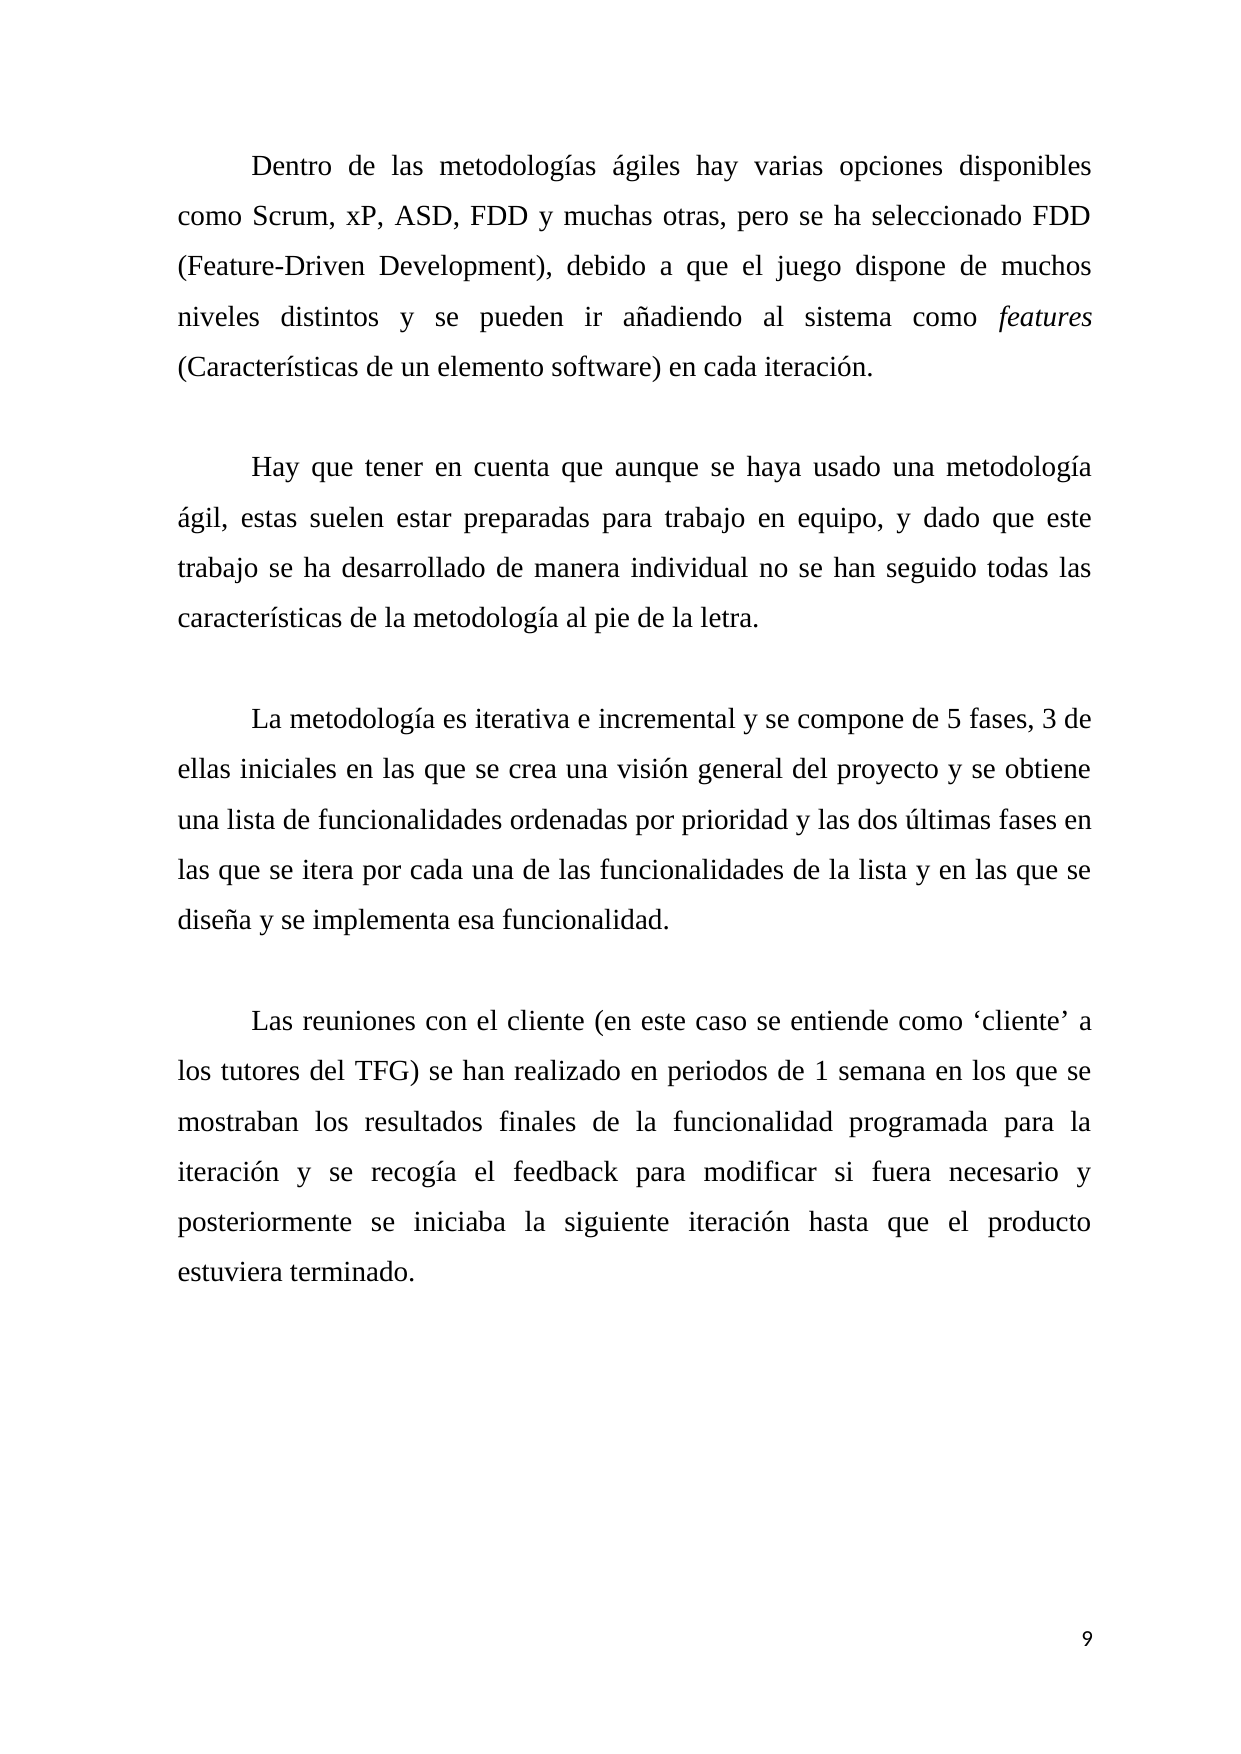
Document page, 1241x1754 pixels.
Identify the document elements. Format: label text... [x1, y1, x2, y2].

text Las reuniones con el cliente (en este caso se entiende como ‘cliente’ a los tutores del TFG) se han realizado en periodos de 1 semana en los que se mostraban los resultados finales de la funcionalidad programada para la iteración y se recogía el feedback para modificar si fuera necesario y posteriormente se iniciaba la siguiente iteración hasta que el producto estuviera terminado. [177, 1003, 1092, 1288]
text Hay que tener en cuenta que aunque se haya usado una metodología ágil, estas suelen estar preparadas para trabajo en equipo, y dado que este trabajo se ha desarrollado de manera individual no se han seguido todas las características de la metodología al pie de la letra. [177, 449, 1092, 634]
text La metodología es iterativa e incremental y se compone de 5 fases, 3 de ellas iniciales en las que se crea una visión general del proyecto y se obtiene una lista de funcionalidades ordenadas por prioridad y las dos últimas fases en las que se itera por cada una de las funcionalidades de la lista y en las que se diseña y se implementa esa funcionalidad. [177, 701, 1092, 936]
text Dentro de las metodologías ágiles hay varias opciones disponibles como Scrum, xP, ASD, FDD y muchas otras, pero se ha seleccionado FDD (Feature-Driven Development), debido a que el juego dispone de muchos niveles distintos y se pueden ir añadiendo al sistema como features (Características de un elemento software) en cada iteración. [177, 148, 1092, 382]
